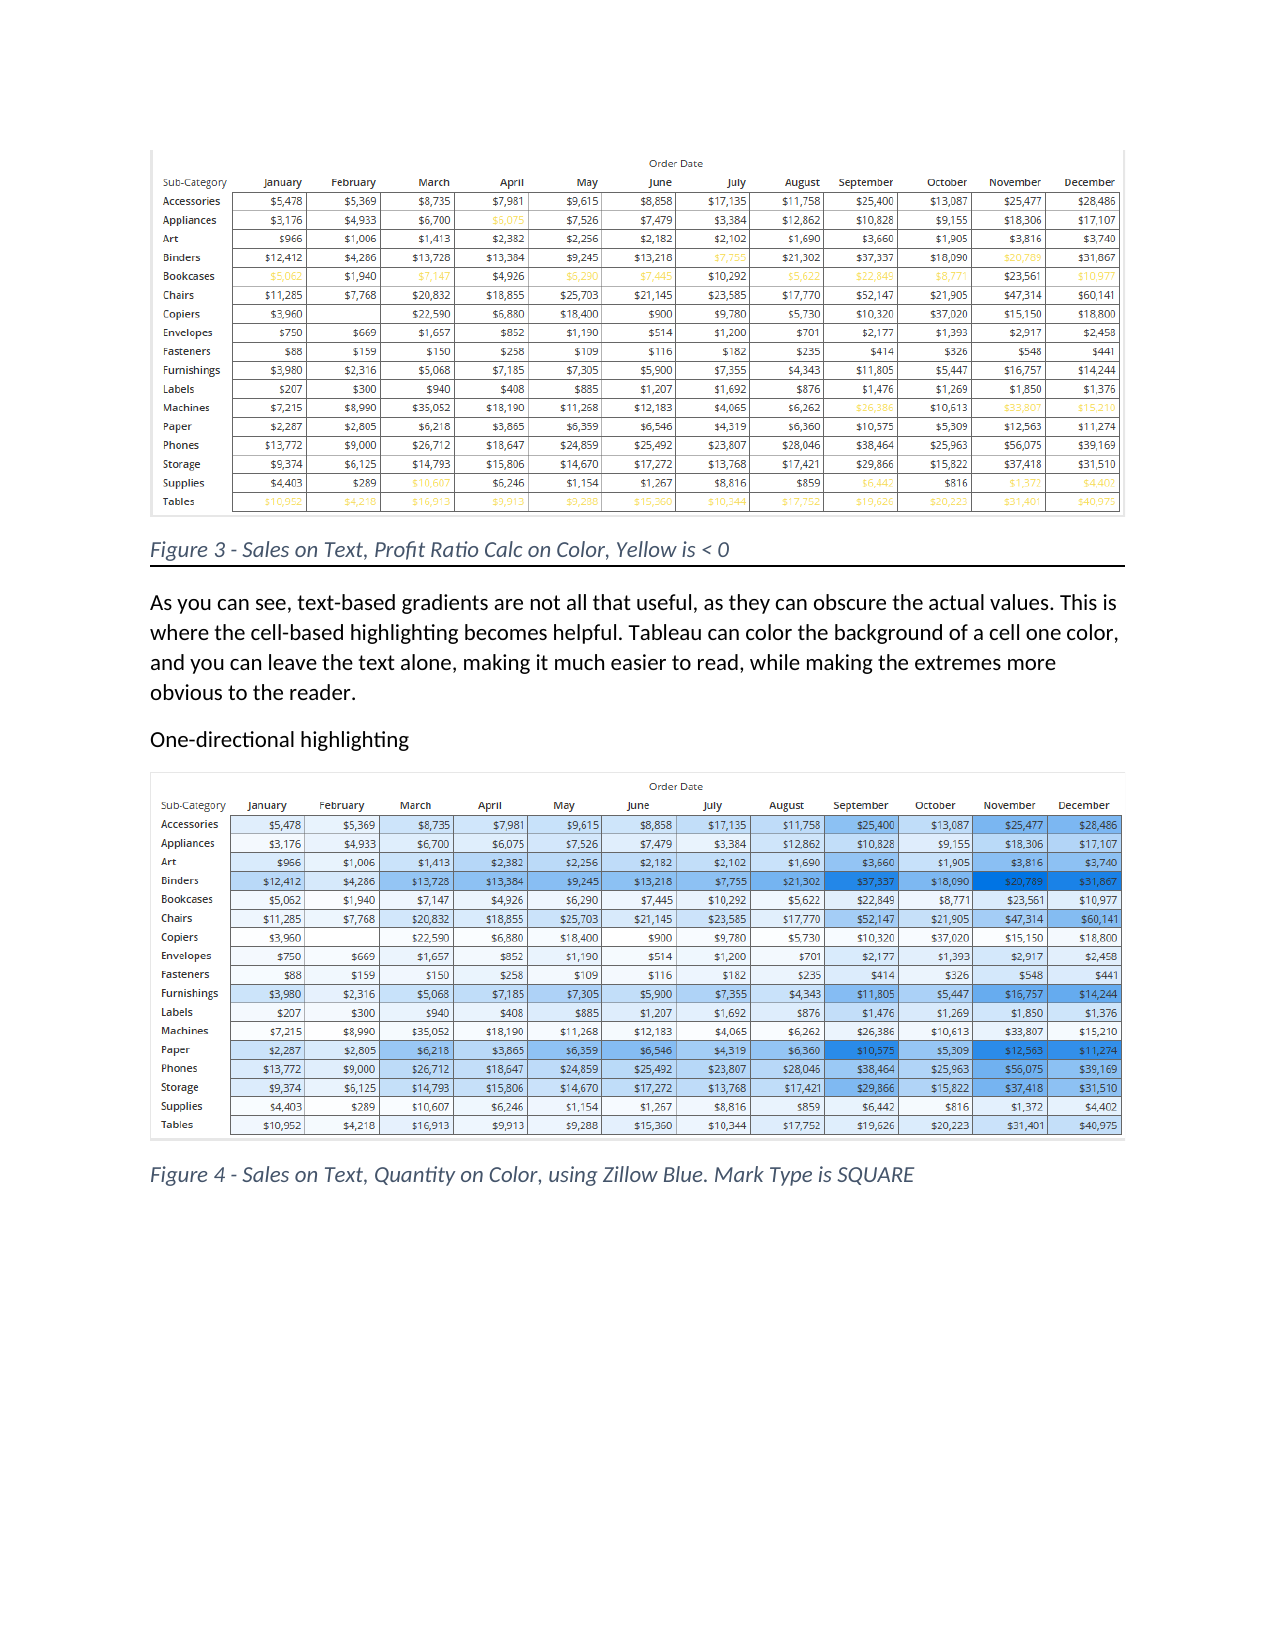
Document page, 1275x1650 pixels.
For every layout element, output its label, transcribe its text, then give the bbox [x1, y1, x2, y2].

picture [150, 150, 1125, 517]
text Figure 3 - Sales on Text, Profit Ratio Calc on Color, Yellow is < 0 [150, 535, 1125, 565]
picture [150, 772, 1125, 1141]
text One-directional highlighting [150, 725, 1125, 753]
text Figure 4 - Sales on Text, Quantity on Color, using Zillow Blue. Mark Type is SQUARE [150, 1160, 1125, 1188]
text As you can see, text-based gradients are not all that useful, as they can obscure the actual values. This is where the cell-based highlighting becomes helpful. Tableau can color the background of a cell one color, and you can leave the text alone, making it much easier to read, while making the extremes more obvious to the reader. [150, 588, 1125, 706]
